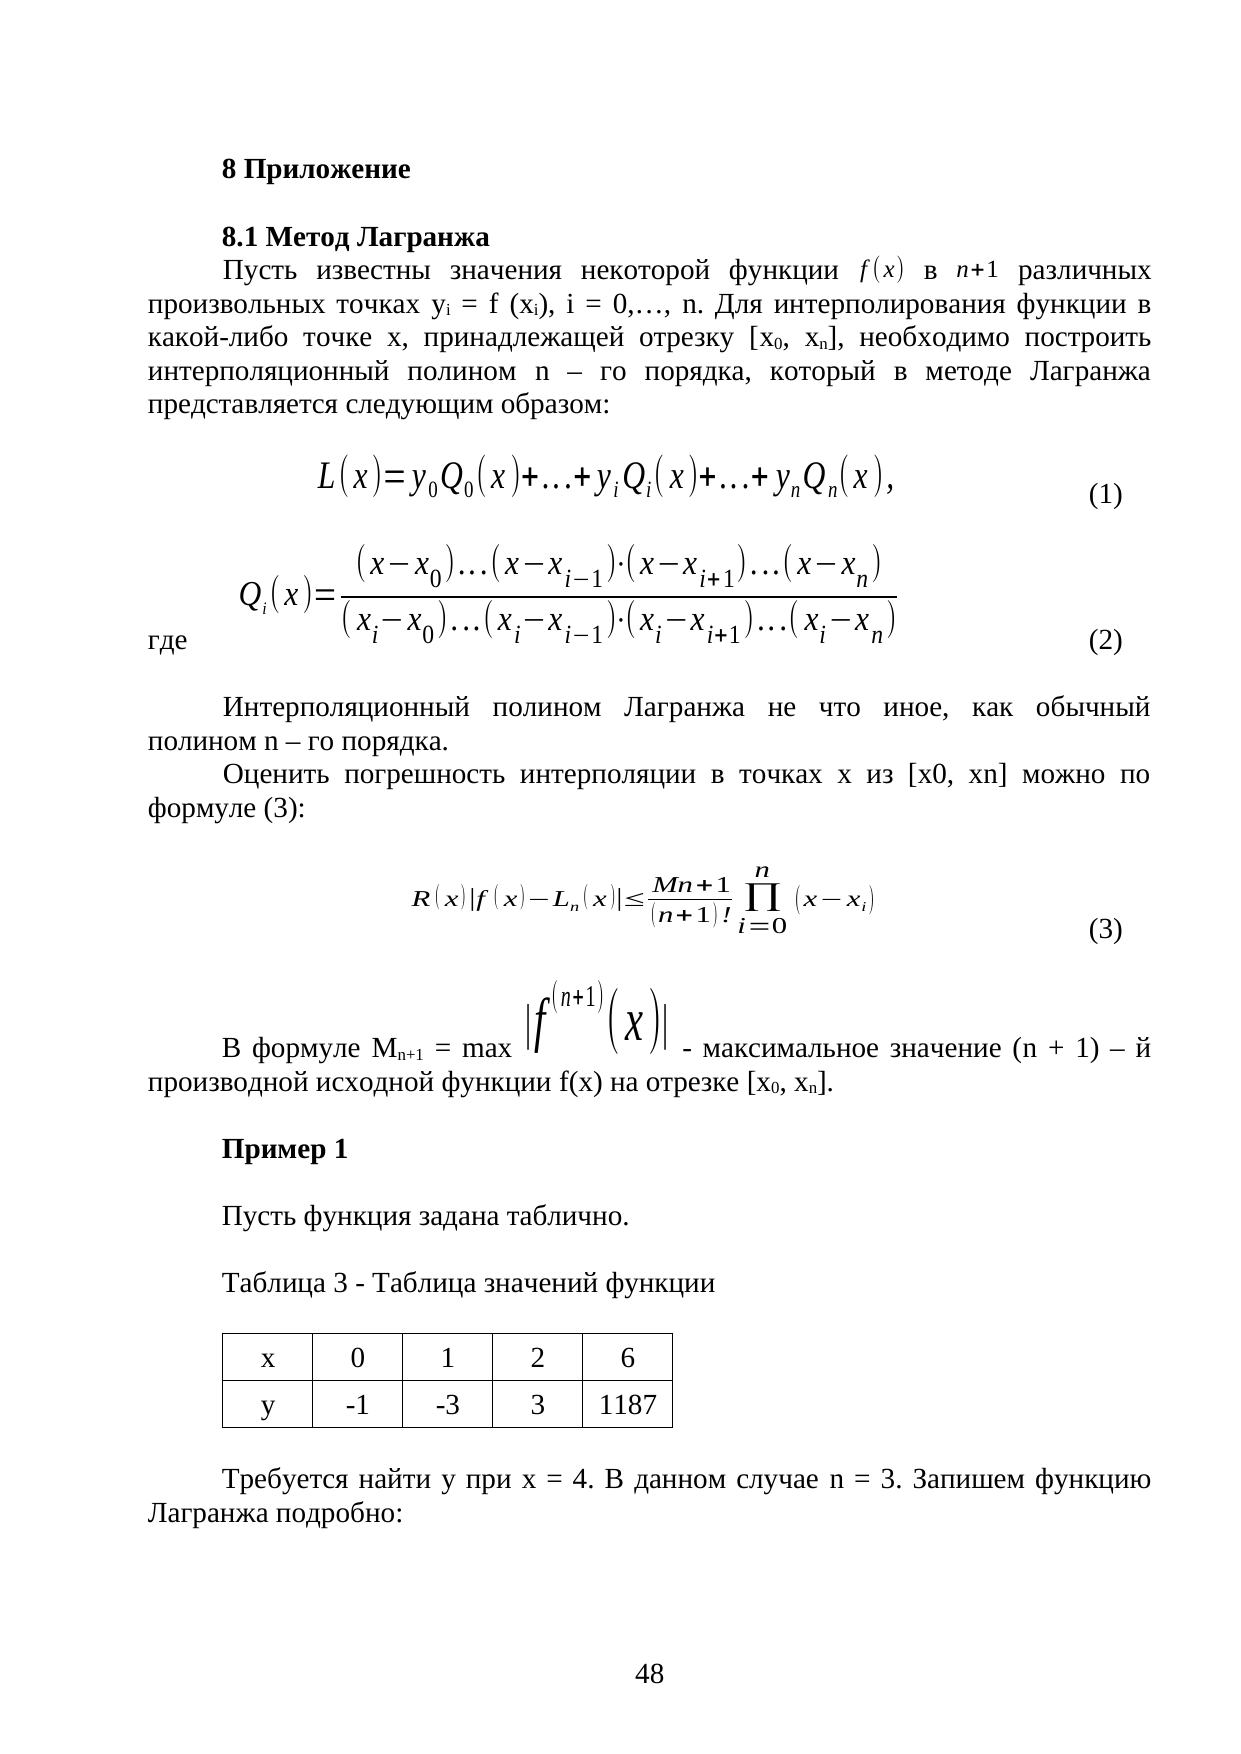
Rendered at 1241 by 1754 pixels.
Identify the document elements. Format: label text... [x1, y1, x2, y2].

text где (2) [148, 543, 1152, 656]
text Интерполяционный полином Лагранжа не что иное, как обычный полином n – го порядка. [148, 689, 1152, 756]
table_header х [223, 1334, 312, 1380]
table_header 6 [583, 1334, 672, 1380]
table_cell 3 [493, 1381, 582, 1427]
text Пусть функция задана таблично. [148, 1198, 1152, 1232]
text (1) [148, 453, 1152, 510]
list Метод Лагранжа [148, 219, 1152, 252]
table_cell -3 [403, 1381, 492, 1427]
table_cell у [223, 1381, 312, 1427]
table_header 2 [493, 1334, 582, 1380]
table_cell -1 [313, 1381, 402, 1427]
text Требуется найти у при х = 4. В данном случае n = 3. Запишем функцию Лагранжа подробно: [148, 1462, 1152, 1529]
table_header 1 [403, 1334, 492, 1380]
text (3) [148, 857, 1152, 944]
table_cell 1187 [583, 1381, 672, 1427]
text Оценить погрешность интерполяции в точках х из [x0, xn] можно по формуле (3): [148, 756, 1152, 823]
text В формуле Мn+1 = max - максимальное значение (n + 1) – й производной исходной функции f(x) на отрезке [x0, xn]. [148, 978, 1152, 1098]
text Таблица 3 - Таблица значений функции [148, 1265, 1152, 1299]
text Пусть известны значения некоторой функции в различных произвольных точках yi = f (xi), i = 0,…, n. Для интерполирования функции в какой-либо точке х, принадлежащей отрезку [x0, xn], необходимо построить интерполяционный полином n – го порядка, который в методе Лагранжа представляется следующим образом: [148, 252, 1152, 420]
text Пример 1 [148, 1131, 1152, 1165]
list Приложение [148, 152, 1152, 185]
table_header 0 [313, 1334, 402, 1380]
